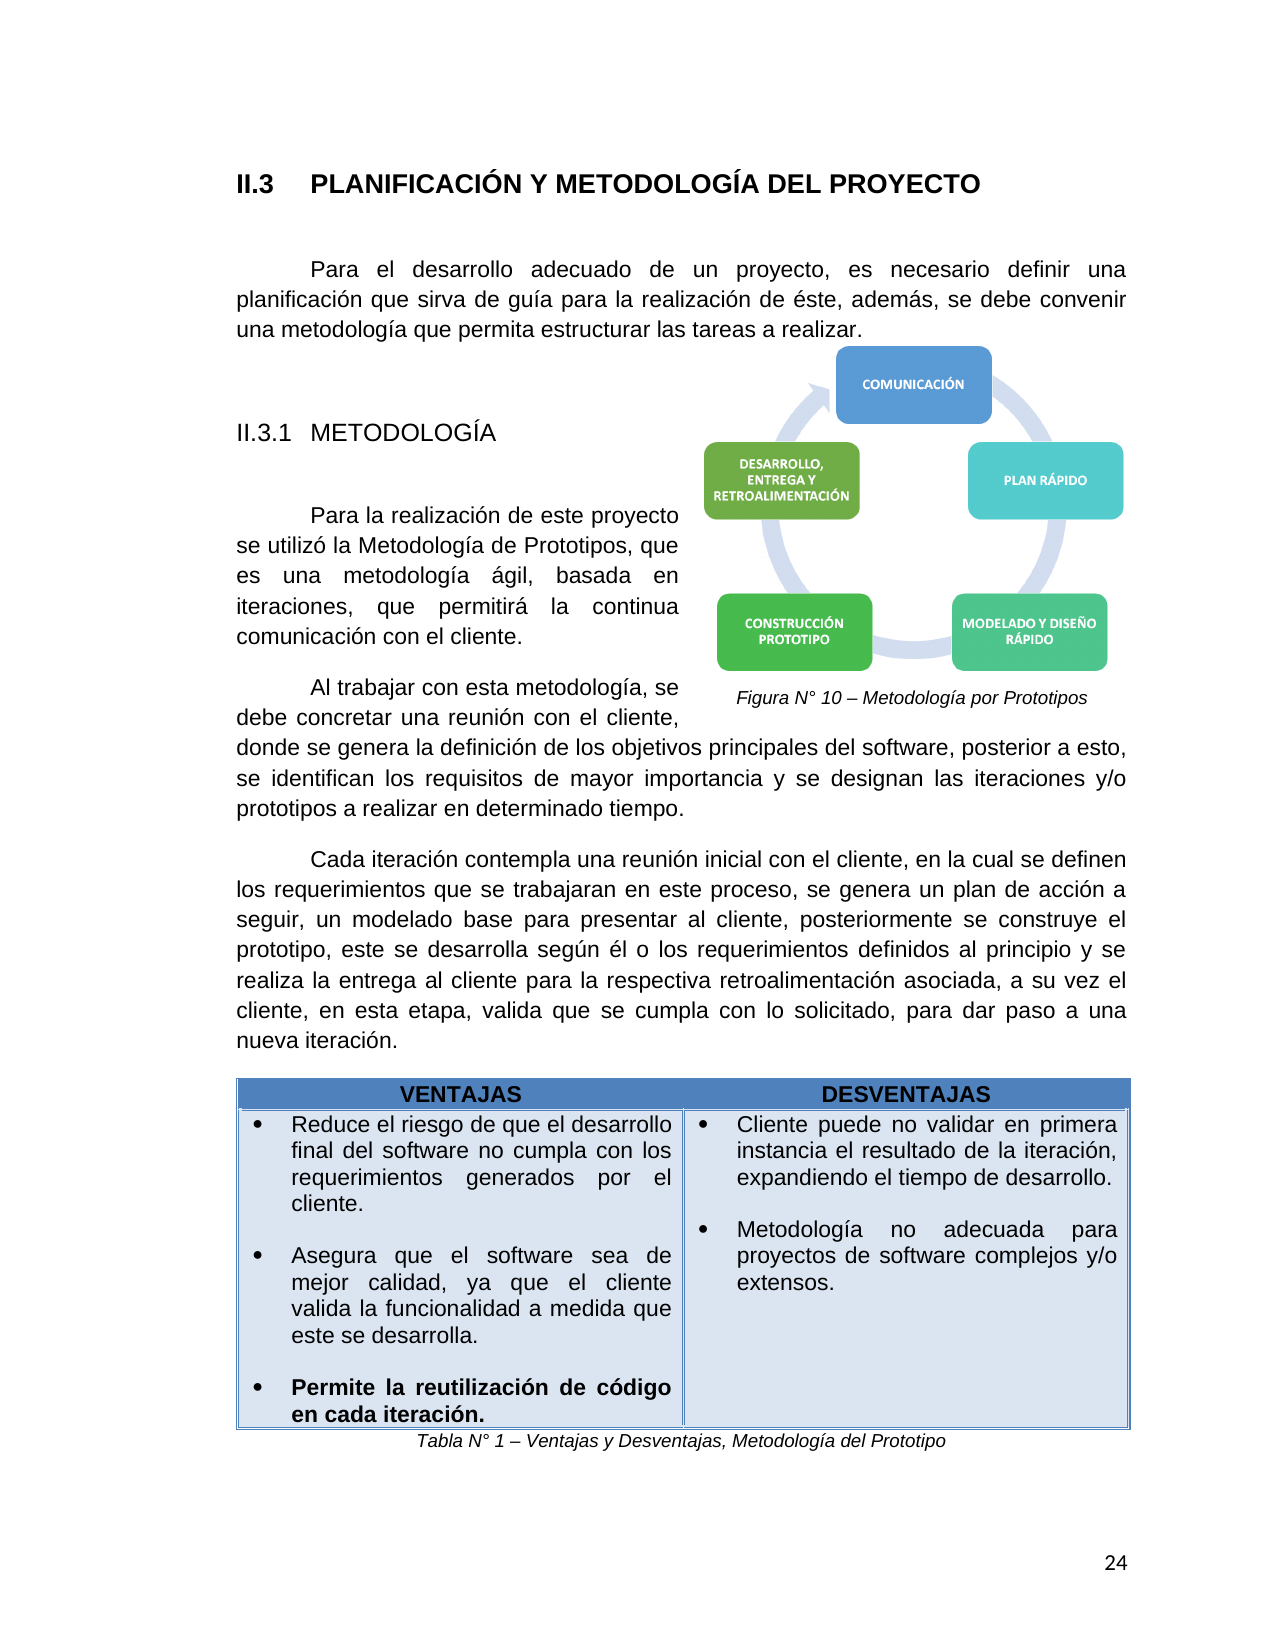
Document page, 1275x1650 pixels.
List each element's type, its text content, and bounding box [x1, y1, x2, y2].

picture [698, 344, 1128, 675]
text Para la realización de este proyecto se utilizó la Metodología de Prototipos, que es una metodología ágil, basada en iteraciones, que permitirá la continua comunicación con el cliente. [236, 502, 698, 649]
text Cada iteración contempla una reunión inicial con el cliente, en la cual se definen los requerimientos que se trabajaran en este proceso, se genera un plan de acción a seguir, un modelado base para presentar al cliente, posteriormente se construye el prototipo, este se desarrolla según él o los requerimientos definidos al principio y se realiza la entrega al cliente para la respectiva retroalimentación asociada, a su vez el cliente, en esta etapa, valida que se cumpla con lo solicitado, para dar paso a una nueva iteración. [236, 846, 1127, 1053]
text Al trabajar con esta metodología, se debe concretar una reunión con el cliente, donde se genera la definición de los objetivos principales del software, posterior a esto, se identifican los requisitos de mayor importancia y se designan las iteraciones y/o prototipos a realizar en determinado tiempo. [236, 674, 1127, 821]
table_header DESVENTAJAS [683, 1081, 1127, 1108]
text Para el desarrollo adecuado de un proyecto, es necesario definir una planificación que sirva de guía para la realización de éste, además, se debe convenir una metodología que permita estructurar las tareas a realizar. [236, 256, 1127, 342]
text Tabla N° 1 – Ventajas y Desventajas, Metodología del Prototipo [236, 1430, 1127, 1452]
table_cell Reduce el riesgo de que el desarrollo final del software no cumpla con los requerimientos generados por el cliente. Asegura que el software sea de mejor calidad, ya que el cliente valida la funcionalidad a medida que este se desarrolla. Permite la reutilización de código en cada iteración. [239, 1108, 683, 1427]
table_cell Cliente puede no validar en primera instancia el resultado de la iteración, expandiendo el tiempo de desarrollo. Metodología no adecuada para proyectos de software complejos y/o extensos. [683, 1108, 1127, 1427]
subtitle II.3.1 METODOLOGÍA [236, 418, 698, 447]
subtitle II.3 PLANIFICACIÓN Y METODOLOGÍA DEL PROYECTO [236, 168, 1127, 200]
table_header VENTAJAS [239, 1081, 683, 1108]
